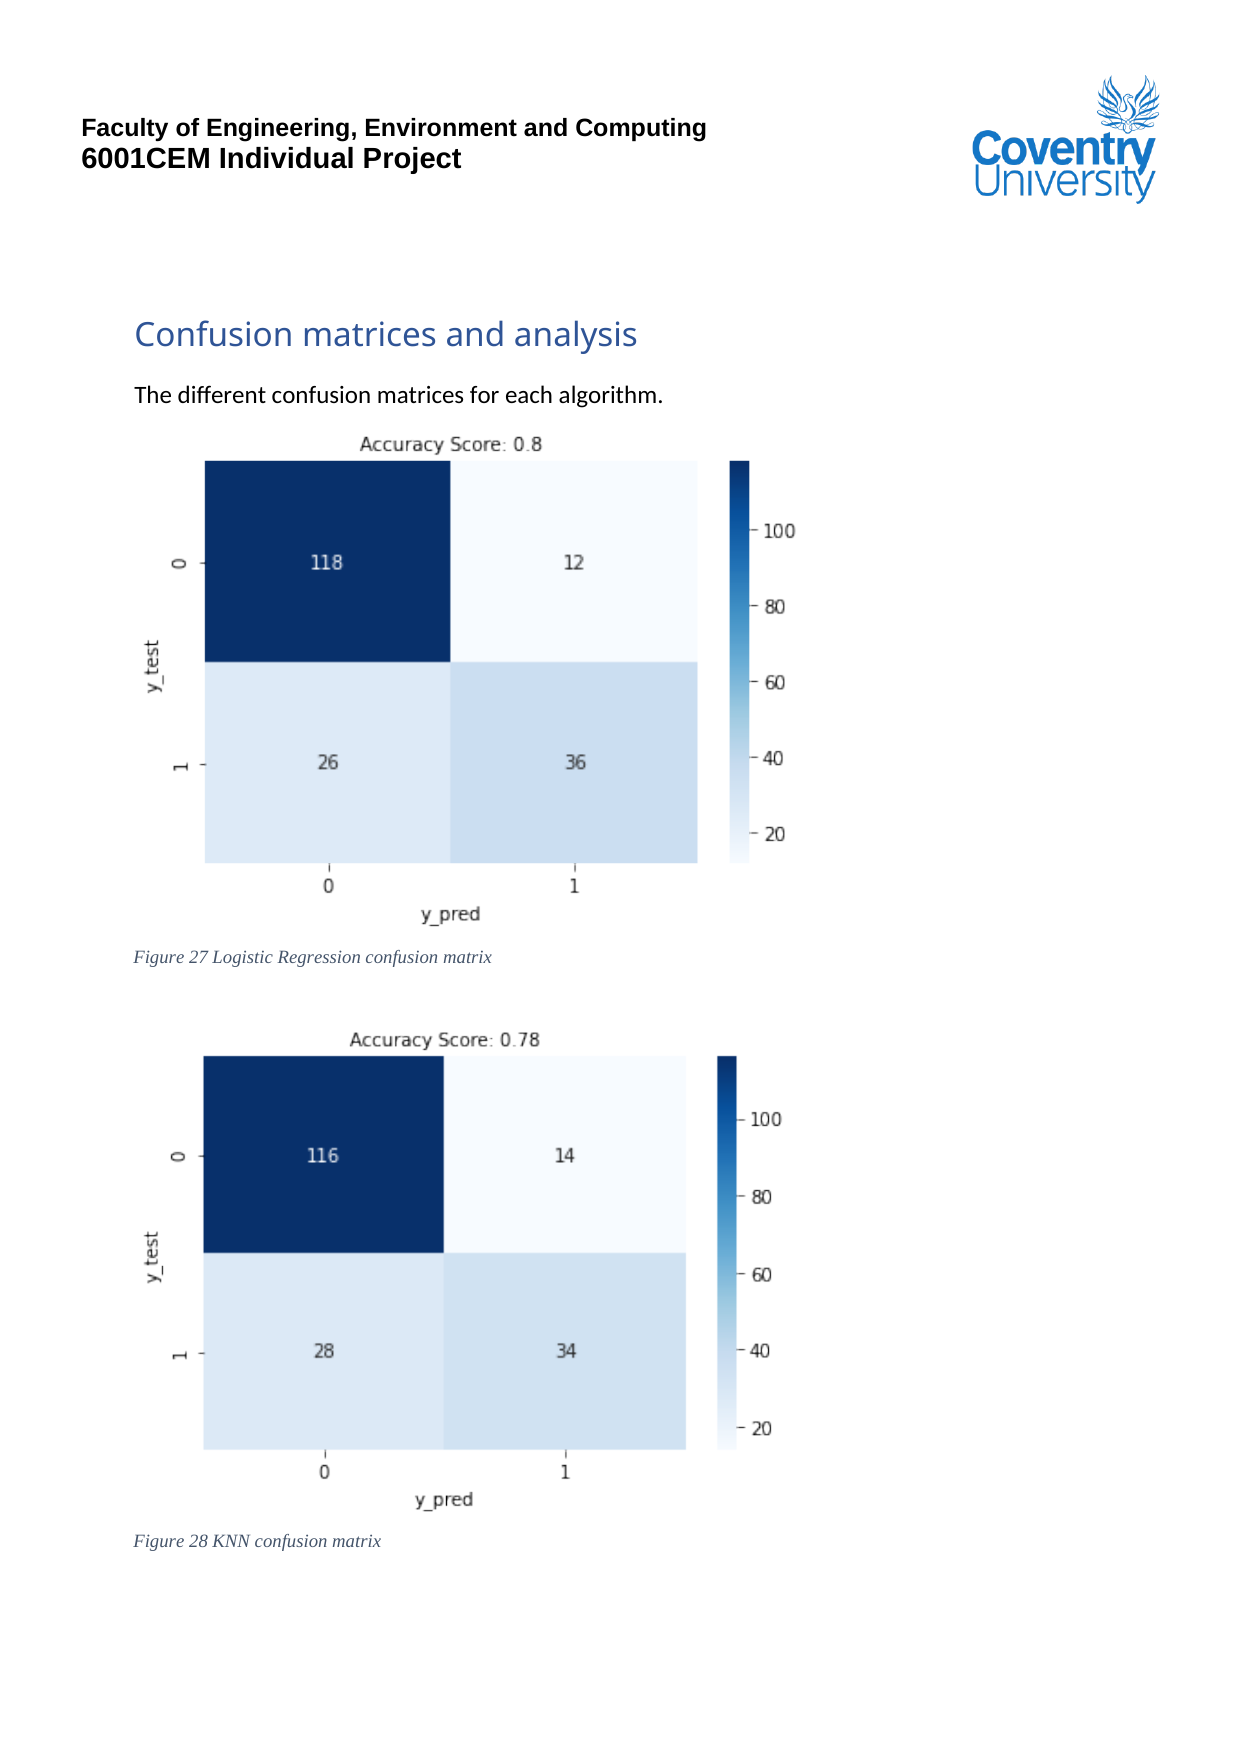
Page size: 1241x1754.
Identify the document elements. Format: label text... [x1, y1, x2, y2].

picture [133, 424, 811, 936]
text The different confusion matrices for each algorithm. [134, 379, 1109, 410]
picture [133, 1020, 797, 1521]
picture [972, 75, 1160, 204]
subtitle Confusion matrices and analysis [134, 311, 1109, 356]
